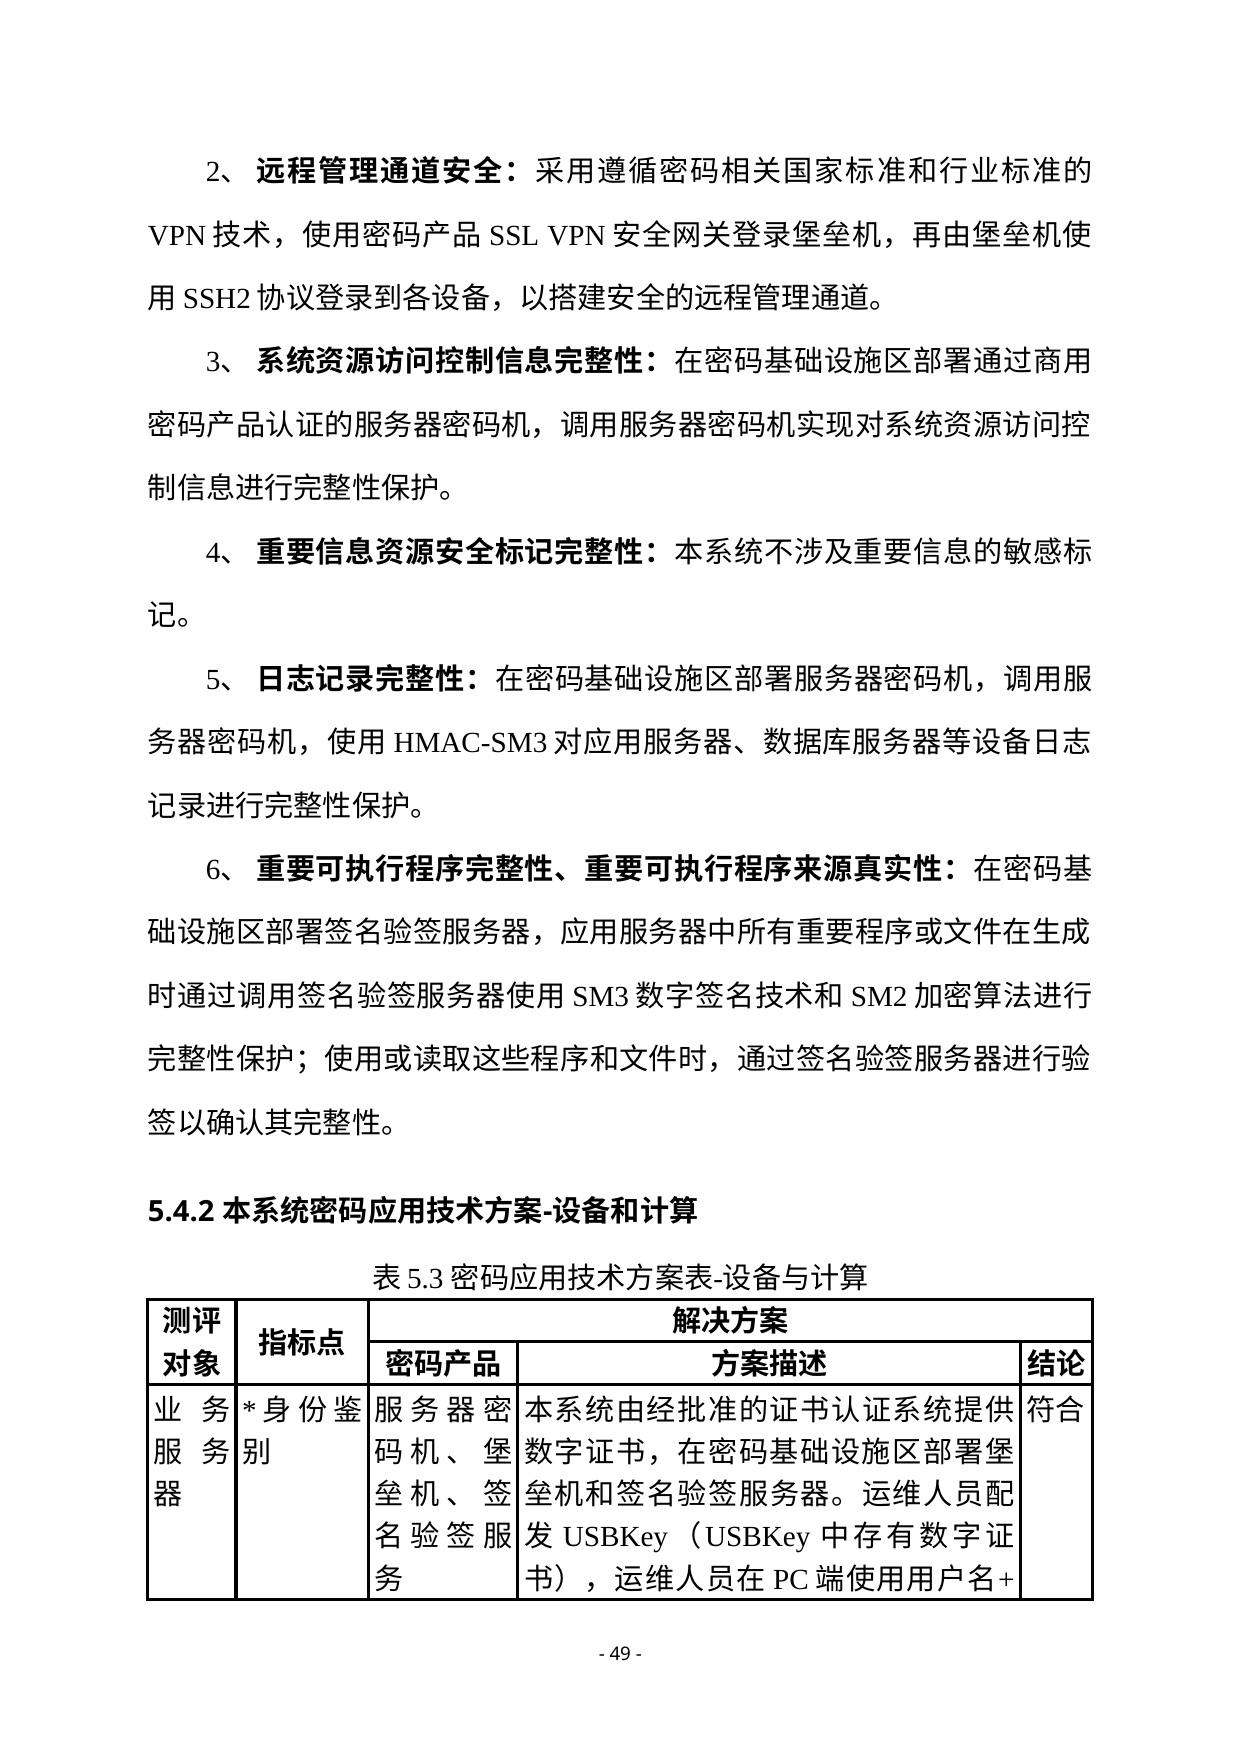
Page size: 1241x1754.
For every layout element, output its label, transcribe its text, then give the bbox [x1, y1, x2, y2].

table_cell *身份鉴别 [238, 1386, 367, 1598]
table_header 测评对象 [149, 1301, 234, 1383]
table_cell 符合 [1022, 1386, 1091, 1598]
table_cell 方案描述 [519, 1343, 1019, 1383]
table_header 解决方案 [370, 1301, 1091, 1340]
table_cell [370, 1386, 516, 1598]
table_cell 业务服务器 [149, 1386, 234, 1598]
list 日志记录完整性：在密码基础设施区部署服务器密码机，调用服务器密码机，使用HMAC-SM3对应用服务器、数据库服务器等设备日志记录进行完整性保护。 [148, 655, 1092, 824]
table_header 指标点 [238, 1301, 367, 1383]
list 远程管理通道安全：采用遵循密码相关国家标准和行业标准的VPN技术，使用密码产品SSL VPN安全网关登录堡垒机，再由堡垒机使用SSH2协议登录到各设备，以搭建安全的远程管理通道。 [148, 148, 1092, 317]
table_cell 密码产品 [370, 1343, 516, 1383]
list 重要可执行程序完整性、重要可执行程序来源真实性：在密码基础设施区部署签名验签服务器，应用服务器中所有重要程序或文件在生成时通过调用签名验签服务器使用SM3数字签名技术和SM2加密算法进行完整性保护；使用或读取这些程序和文件时，通过签名验签服务器进行验签以确认其完整性。 [148, 846, 1092, 1142]
table_cell 结论 [1022, 1343, 1091, 1383]
subtitle 5.4.2 本系统密码应用技术方案-设备和计算 [148, 1188, 1092, 1230]
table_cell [519, 1386, 1019, 1598]
list 系统资源访问控制信息完整性：在密码基础设施区部署通过商用密码产品认证的服务器密码机，调用服务器密码机实现对系统资源访问控制信息进行完整性保护。 [148, 338, 1092, 507]
list 重要信息资源安全标记完整性：本系统不涉及重要信息的敏感标记。 [148, 528, 1092, 634]
text 表5.3 密码应用技术方案表-设备与计算 [148, 1255, 1092, 1297]
